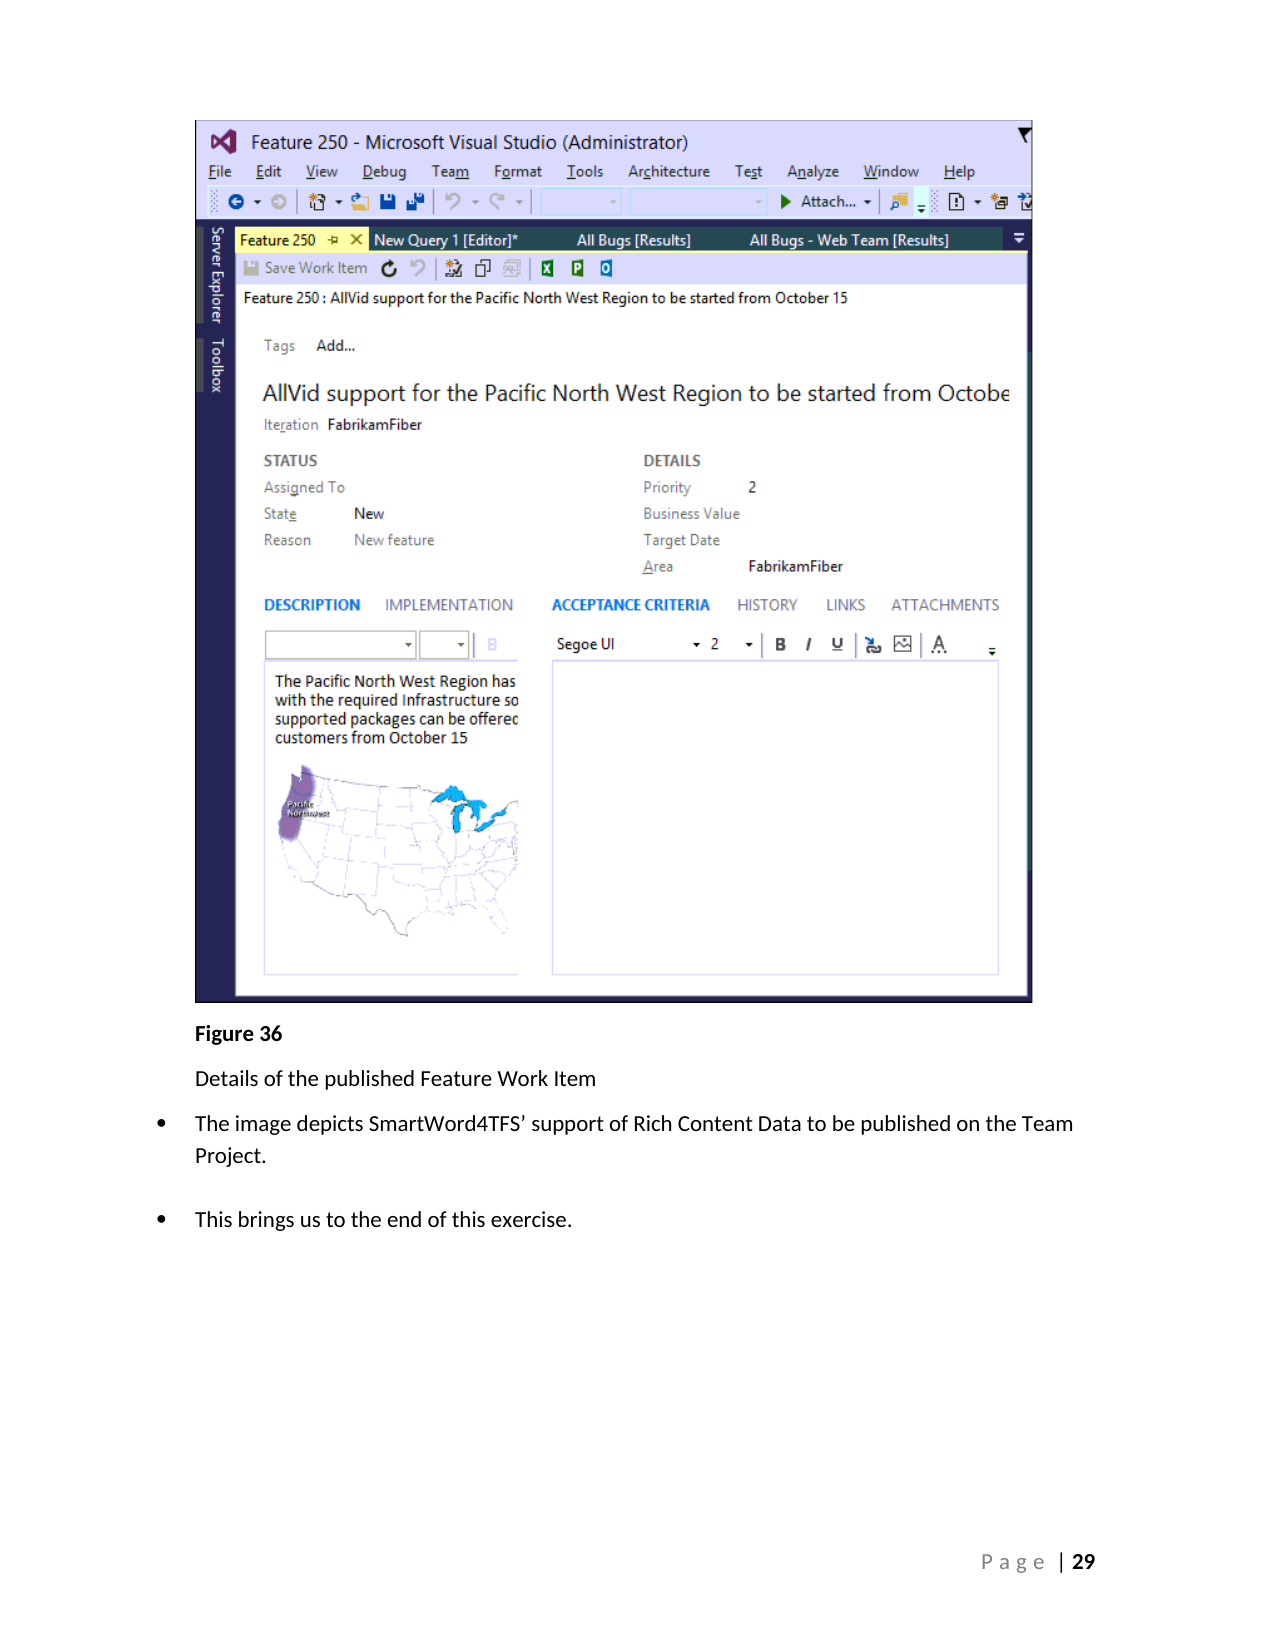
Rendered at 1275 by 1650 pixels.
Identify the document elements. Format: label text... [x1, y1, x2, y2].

list The image depicts SmartWord4TFS’ support of Rich Content Data to be published on the Team Project. [157, 1109, 1125, 1201]
text Figure 36 [195, 1019, 1125, 1047]
text Details of the published Feature Work Item [195, 1064, 1125, 1092]
picture [195, 120, 1033, 1003]
list This brings us to the end of this exercise. [157, 1205, 1125, 1233]
